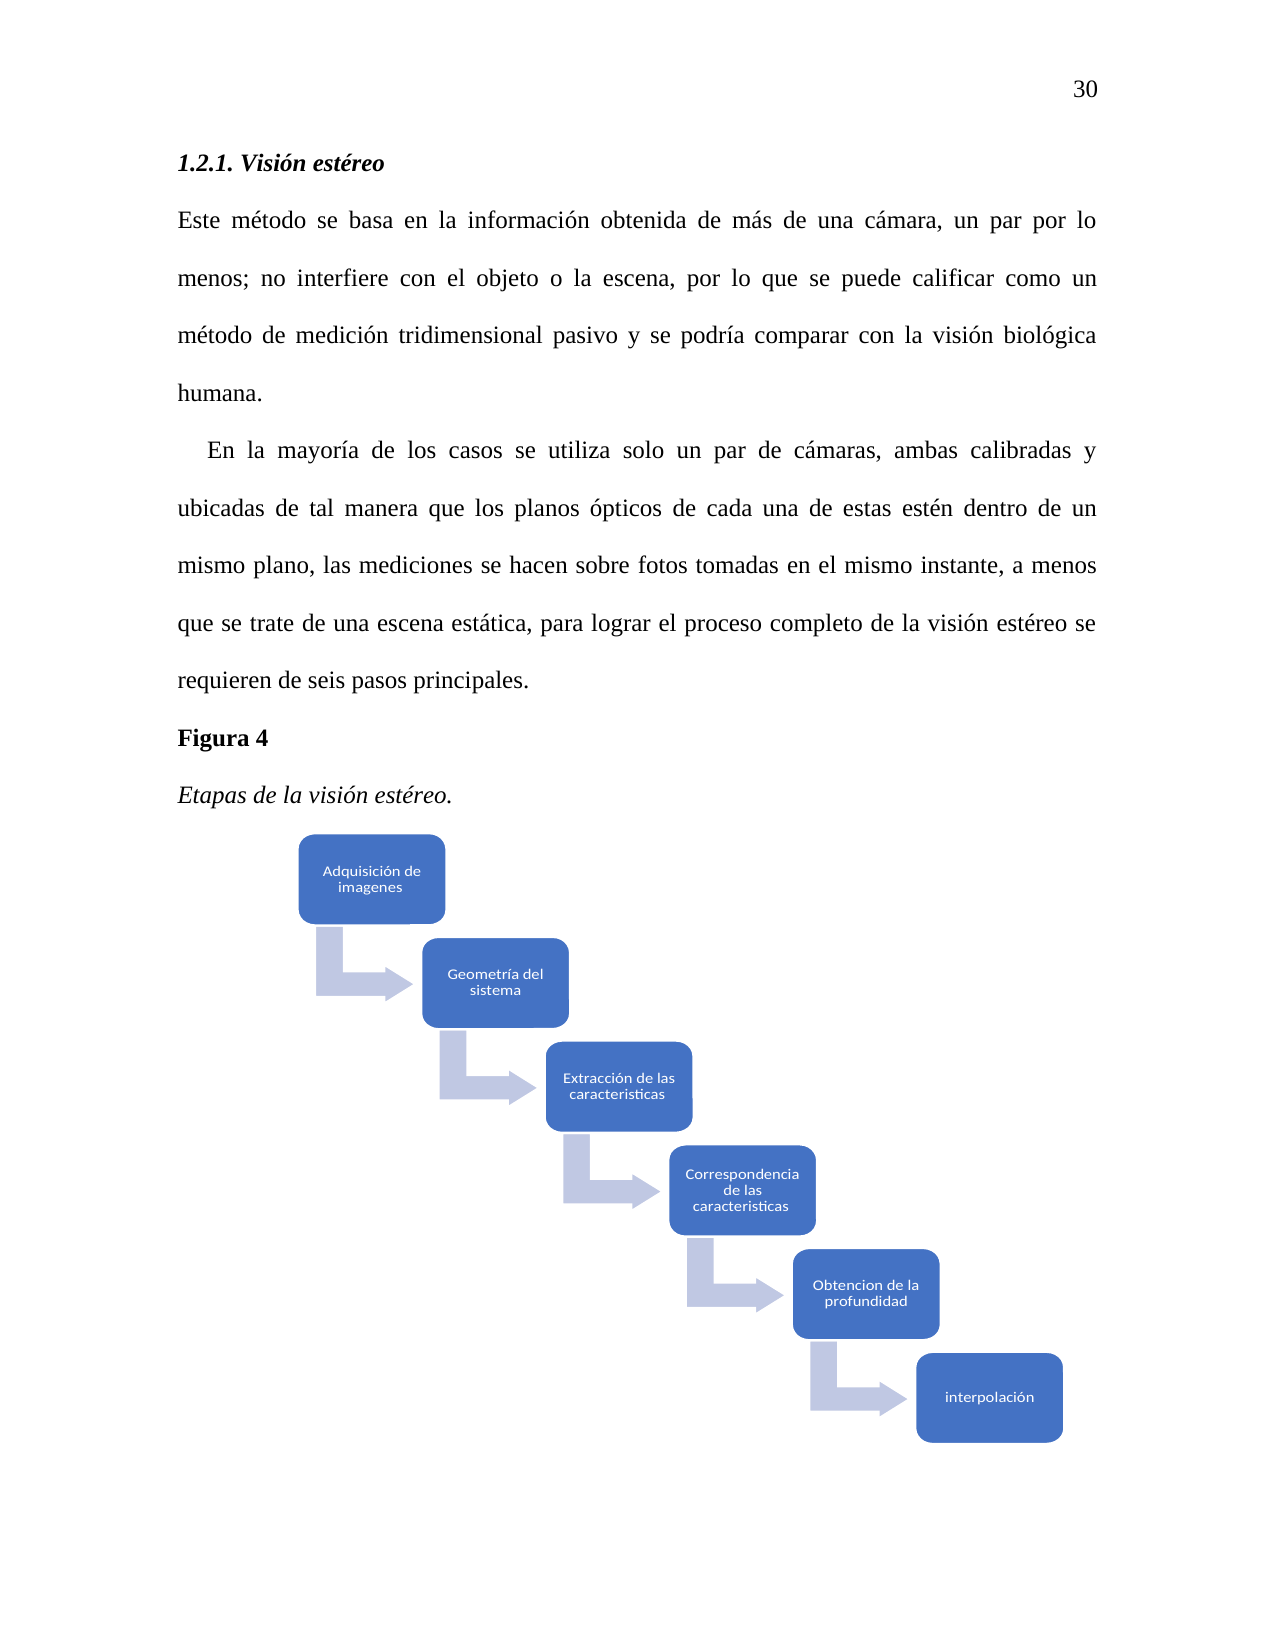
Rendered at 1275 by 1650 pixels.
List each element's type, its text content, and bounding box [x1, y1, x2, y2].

text En la mayoría de los casos se utiliza solo un par de cámaras, ambas calibradas y ubicadas de tal manera que los planos ópticos de cada una de estas estén dentro de un mismo plano, las mediciones se hacen sobre fotos tomadas en el mismo instante, a menos que se trate de una escena estática, para lograr el proceso completo de la visión estéreo se requieren de seis pasos principales. [177, 435, 1098, 694]
subtitle 1.2.1. Visión estéreo [177, 148, 1098, 176]
text Este método se basa en la información obtenida de más de una cámara, un par por lo menos; no interfiere con el objeto o la escena, por lo que se puede calificar como un método de medición tridimensional pasivo y se podría comparar con la visión biológica humana. [177, 205, 1098, 406]
text Figura 4 Etapas de la visión estéreo. [177, 723, 1098, 809]
